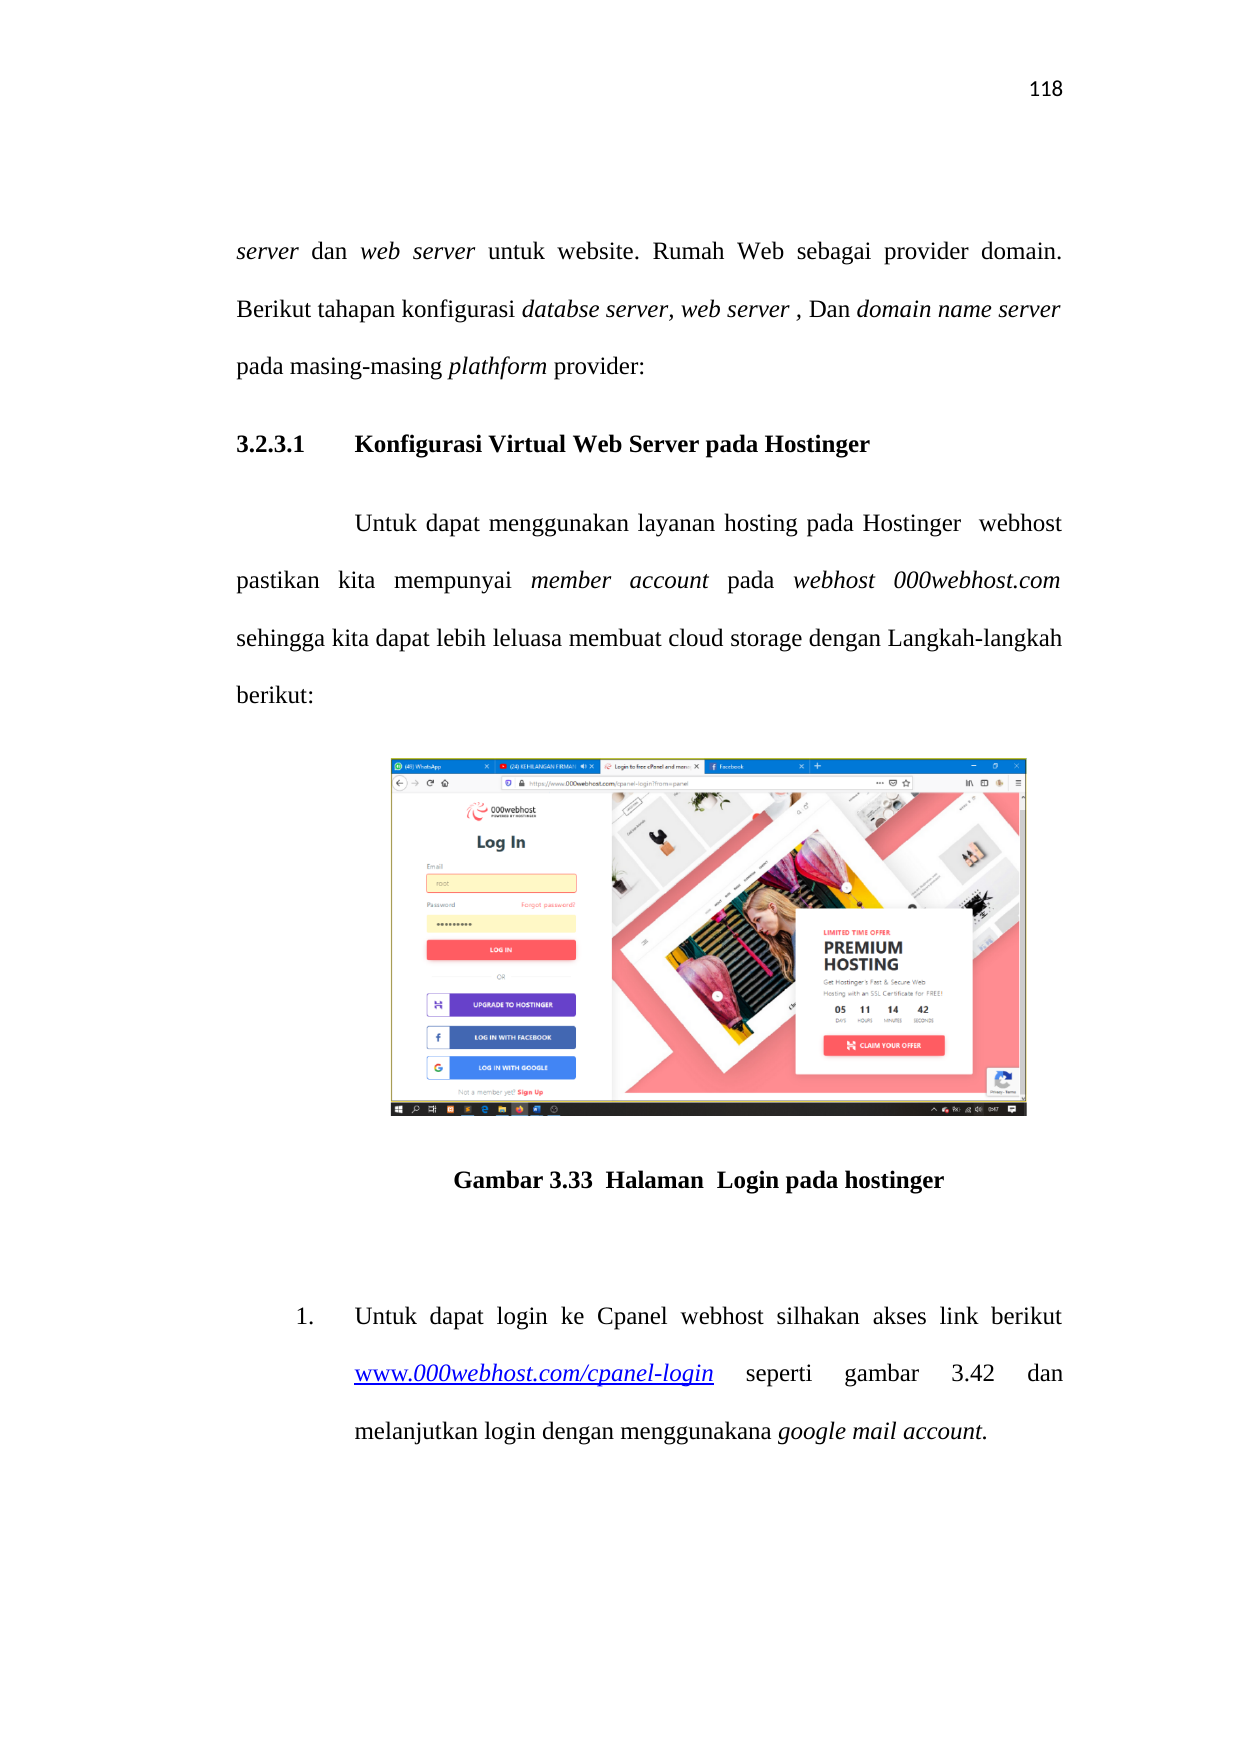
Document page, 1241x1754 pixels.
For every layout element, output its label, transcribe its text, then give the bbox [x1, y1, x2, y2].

picture [390, 758, 1027, 1116]
text Untuk dapat menggunakan layanan hosting pada Hostinger webhost pastikan kita mempunyai member account pada webhost 000webhost.com sehingga kita dapat lebih leluasa membuat cloud storage dengan Langkah-langkah berikut: [236, 508, 1063, 709]
list Untuk dapat login ke Cpanel webhost silhakan akses link berikut www.000webhost.com/cpanel-login seperti gambar 3.42 dan melanjutkan login dengan menggunakana google mail account. [295, 1301, 1063, 1444]
list Gambar 3.33 Halaman Login pada hostinger [340, 1165, 1063, 1194]
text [236, 236, 1063, 380]
text 3.2.3.1 Konfigurasi Virtual Web Server pada Hostinger [236, 429, 1063, 458]
